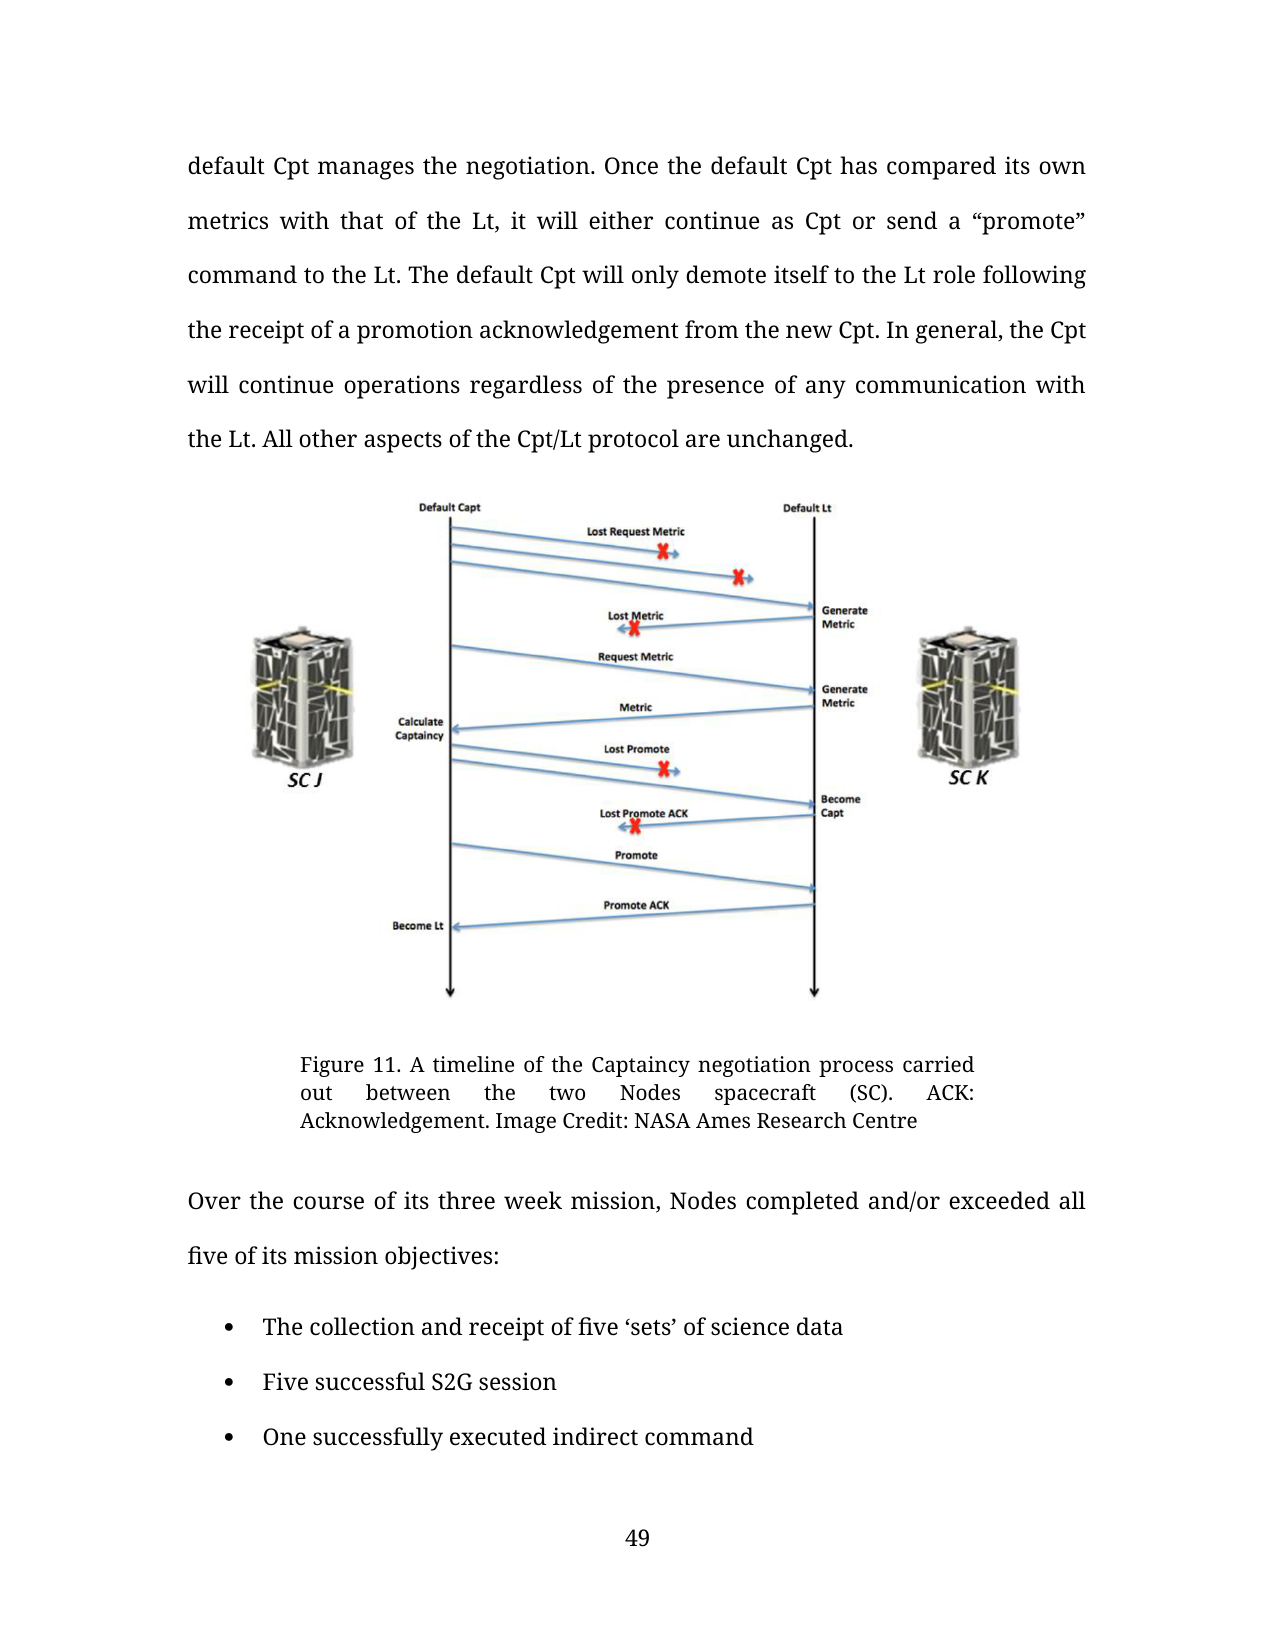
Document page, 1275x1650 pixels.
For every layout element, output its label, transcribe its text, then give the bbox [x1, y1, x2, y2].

list Five successful S2G session [225, 1366, 1087, 1397]
text Over the course of its three week mission, Nodes completed and/or exceeded all five of its mission objectives: [187, 1185, 1087, 1271]
list One successfully executed indirect command [225, 1421, 1087, 1452]
picture [241, 494, 1033, 1010]
list The collection and receipt of five ‘sets’ of science data [225, 1311, 1087, 1342]
text Figure 11. A timeline of the Captaincy negotiation process carried out between the two Nodes spacecraft (SC). ACK: Acknowledgement. Image Credit: NASA Ames Research Centre [300, 1050, 975, 1135]
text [187, 150, 1087, 455]
